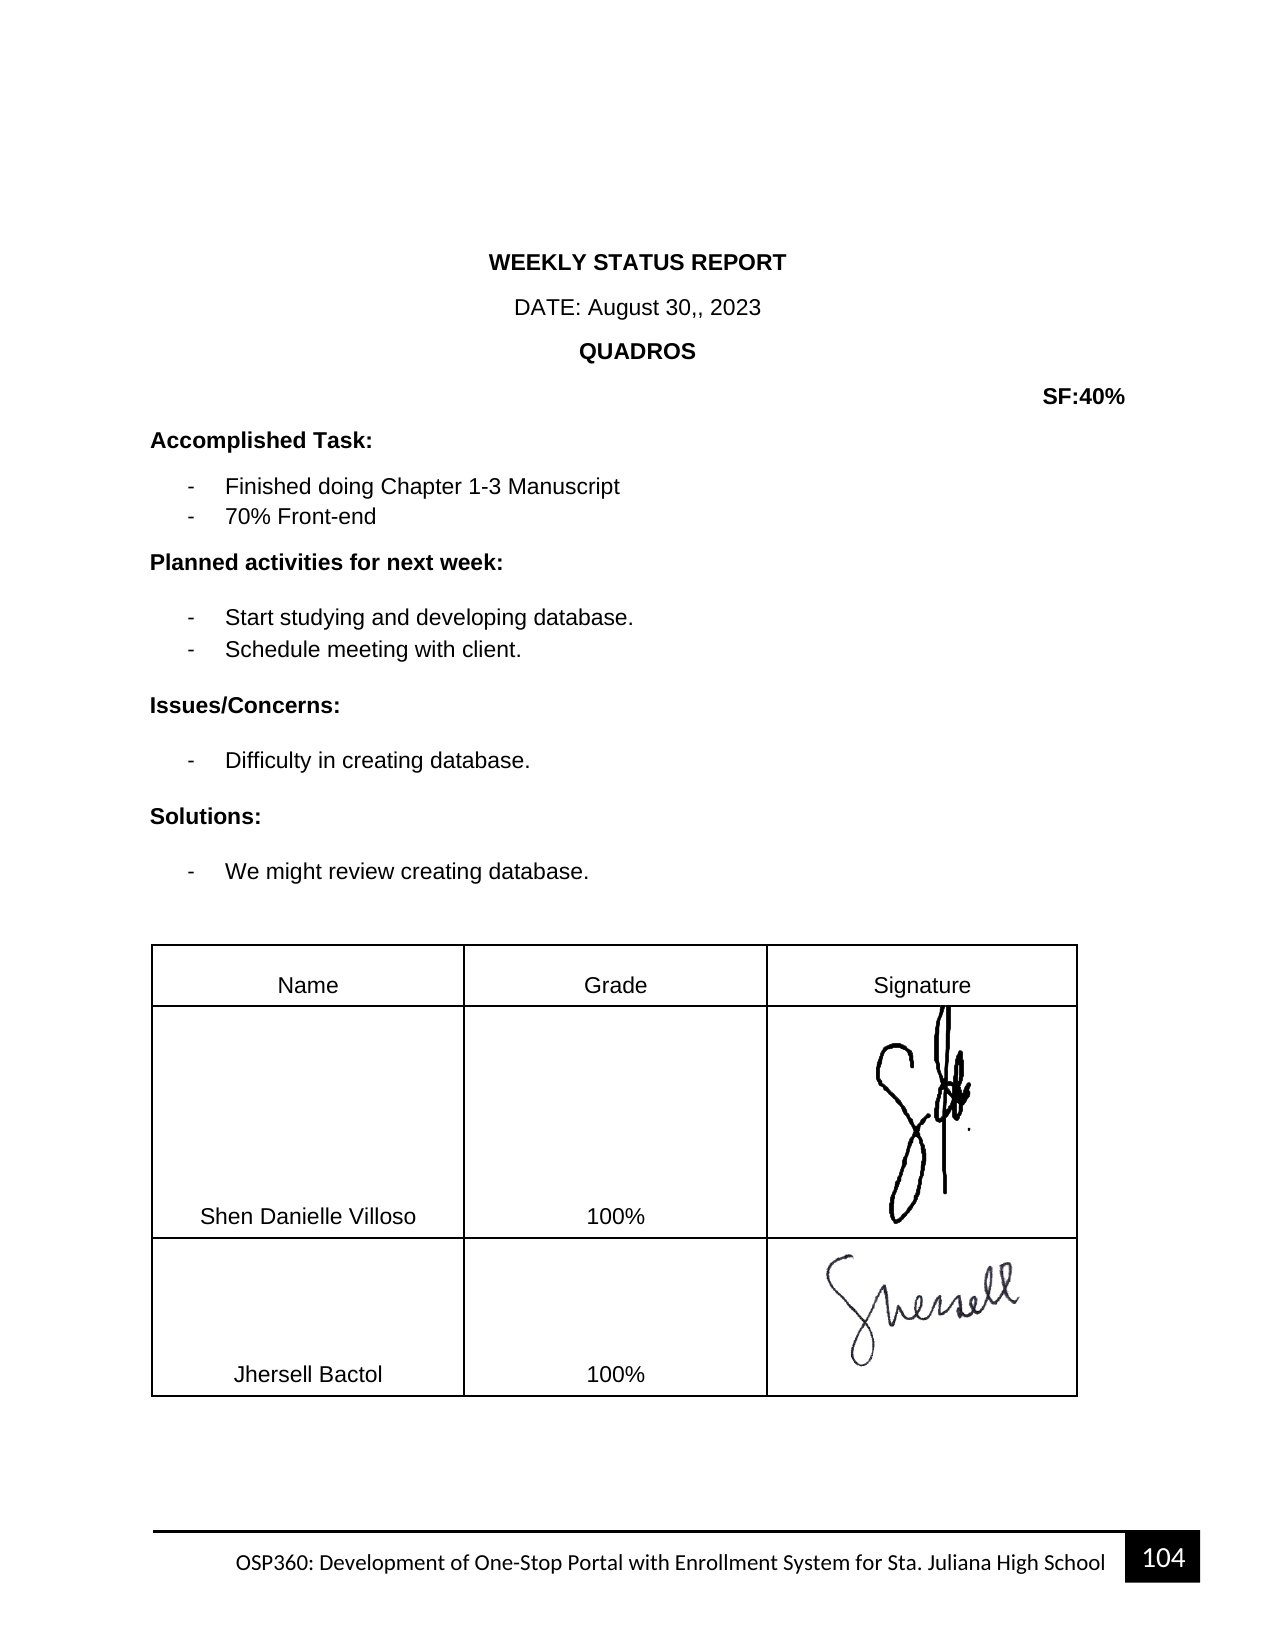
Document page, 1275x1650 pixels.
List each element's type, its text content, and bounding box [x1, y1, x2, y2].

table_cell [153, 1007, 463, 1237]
text QUADROS [150, 338, 1125, 364]
picture [813, 1005, 1040, 1232]
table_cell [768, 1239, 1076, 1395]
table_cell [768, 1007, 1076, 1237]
text Planned activities for next week: [149, 549, 1124, 575]
list Start studying and developing database. [187, 603, 1124, 631]
list Finished doing Chapter 1-3 Manuscript [187, 472, 1125, 500]
text Solutions: [149, 803, 1124, 829]
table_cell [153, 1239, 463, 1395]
text DATE: August 30,, 2023 [150, 294, 1125, 320]
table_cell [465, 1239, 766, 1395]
text WEEKLY STATUS REPORT [150, 249, 1125, 275]
text Accomplished Task: [150, 427, 1125, 454]
list Difficulty in creating database. [187, 746, 1124, 774]
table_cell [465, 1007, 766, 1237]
text Issues/Concerns: [149, 692, 1124, 718]
picture [816, 1236, 1030, 1390]
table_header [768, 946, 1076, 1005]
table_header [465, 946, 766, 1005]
text SF:40% [150, 383, 1125, 409]
list Schedule meeting with client. [187, 635, 1124, 663]
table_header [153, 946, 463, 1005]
list We might review creating database. [187, 857, 1124, 885]
list 70% Front-end [187, 502, 1125, 530]
